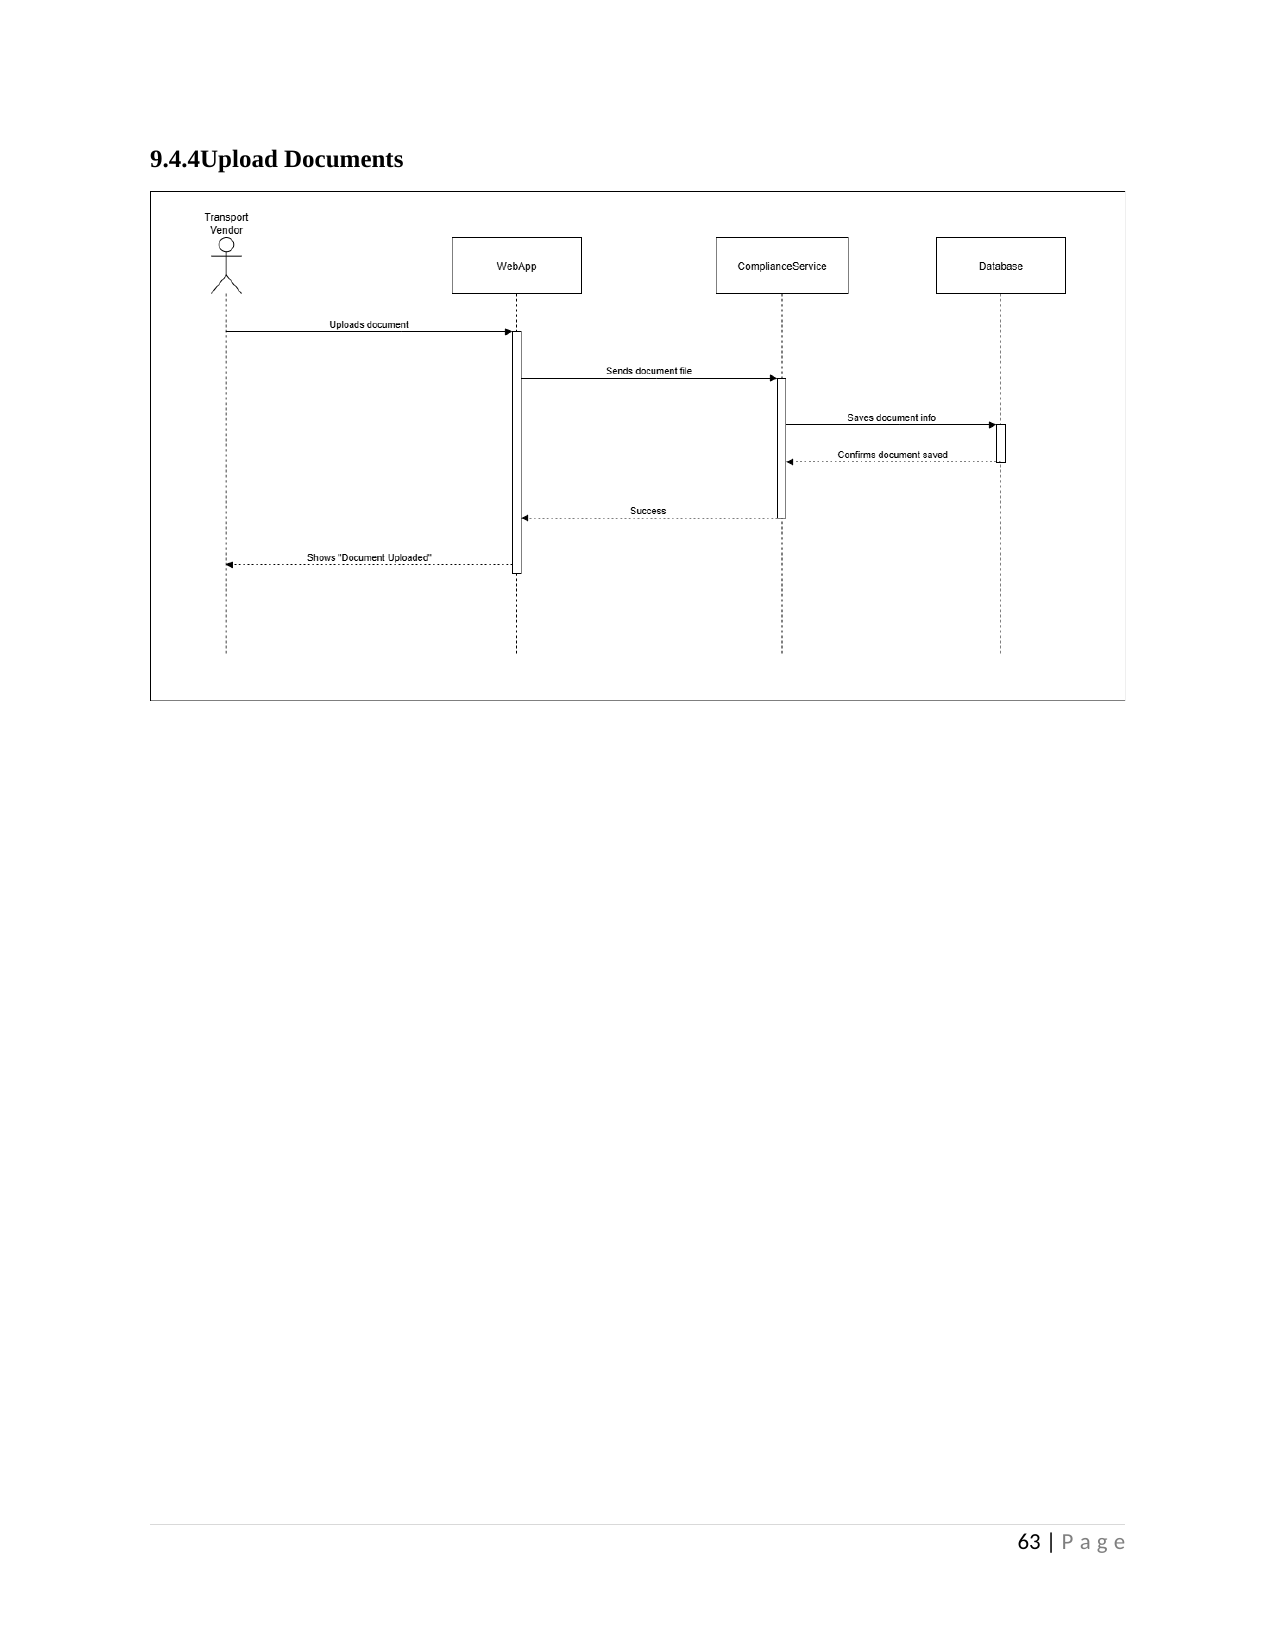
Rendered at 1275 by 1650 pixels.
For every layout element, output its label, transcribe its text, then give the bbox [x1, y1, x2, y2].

picture [150, 191, 1125, 701]
text 9.4.4Upload Documents [150, 144, 1125, 172]
